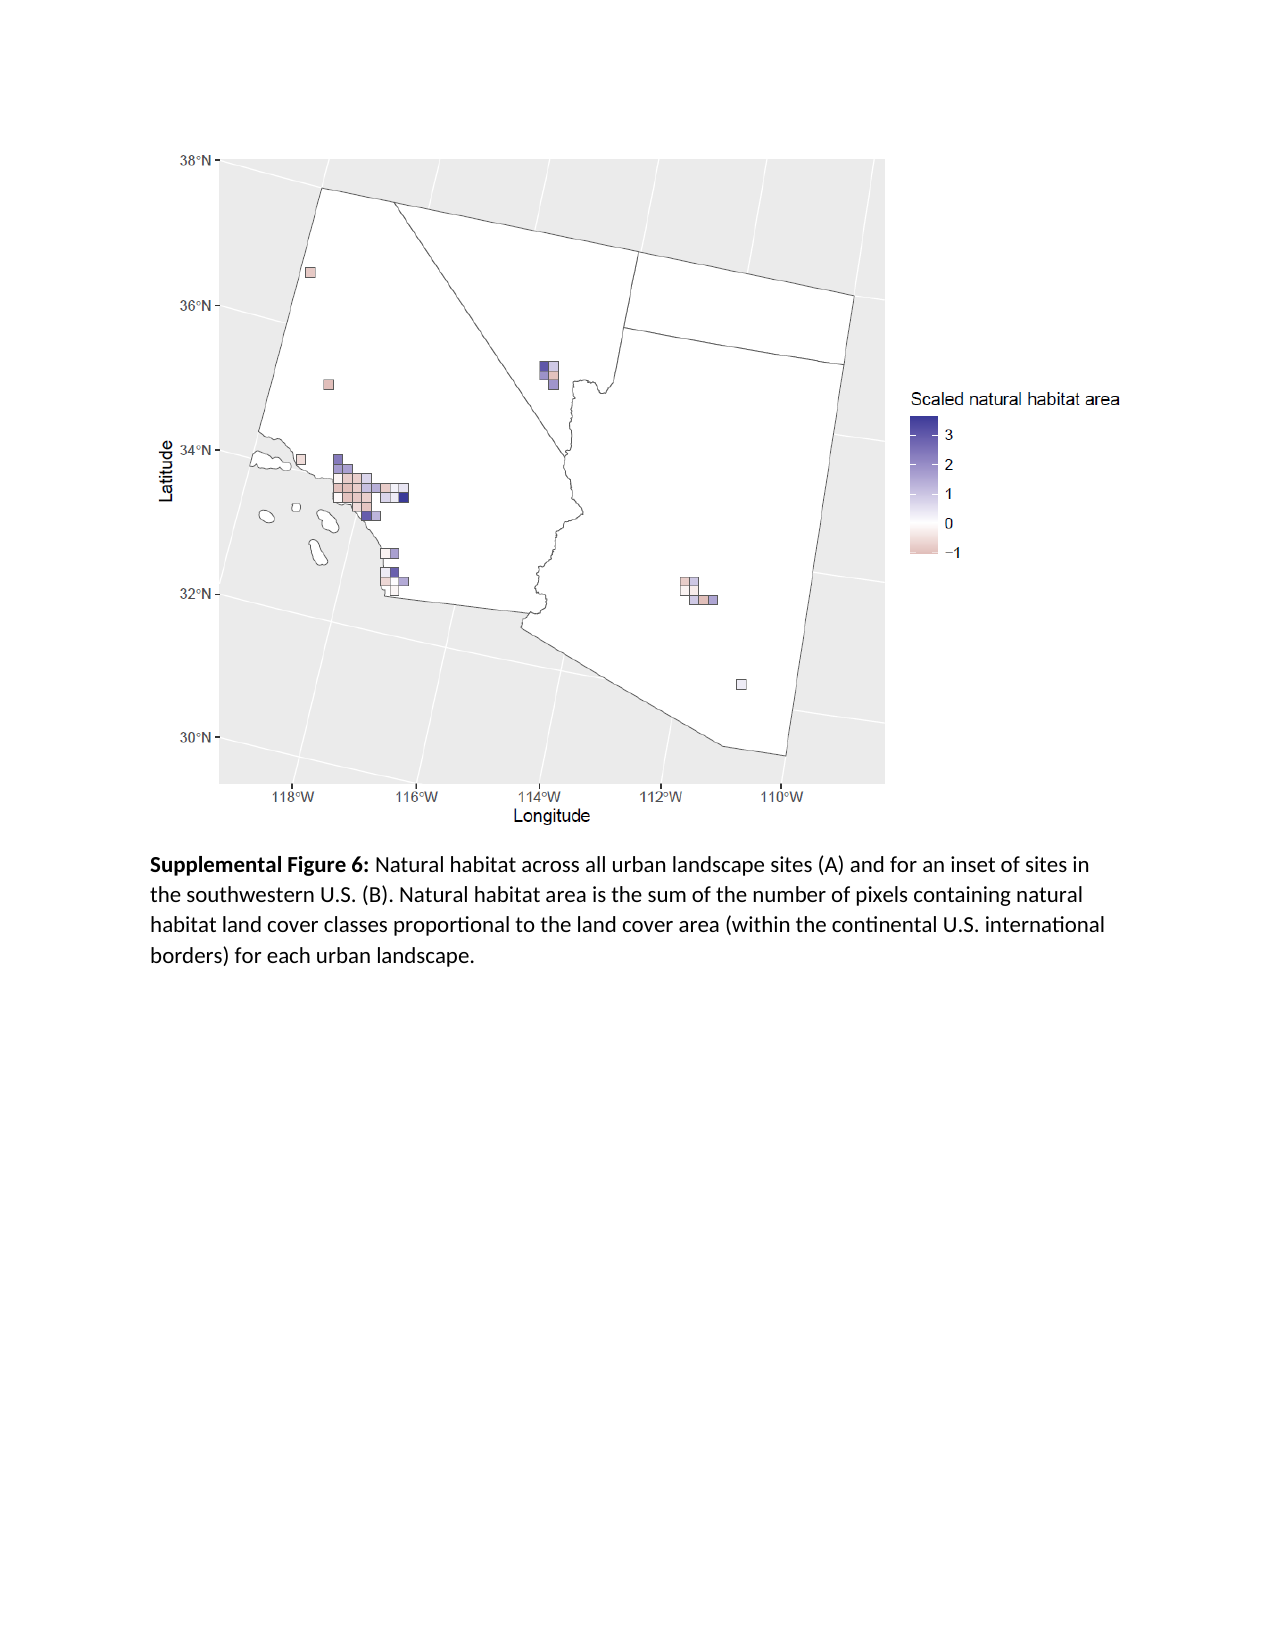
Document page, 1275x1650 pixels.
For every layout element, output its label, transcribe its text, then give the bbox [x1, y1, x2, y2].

text Supplemental Figure 6: Natural habitat across all urban landscape sites (A) and for an inset of sites in the southwestern U.S. (B). Natural habitat area is the sum of the number of pixels containing natural habitat land cover classes proportional to the land cover area (within the continental U.S. international borders) for each urban landscape. [150, 850, 1125, 969]
